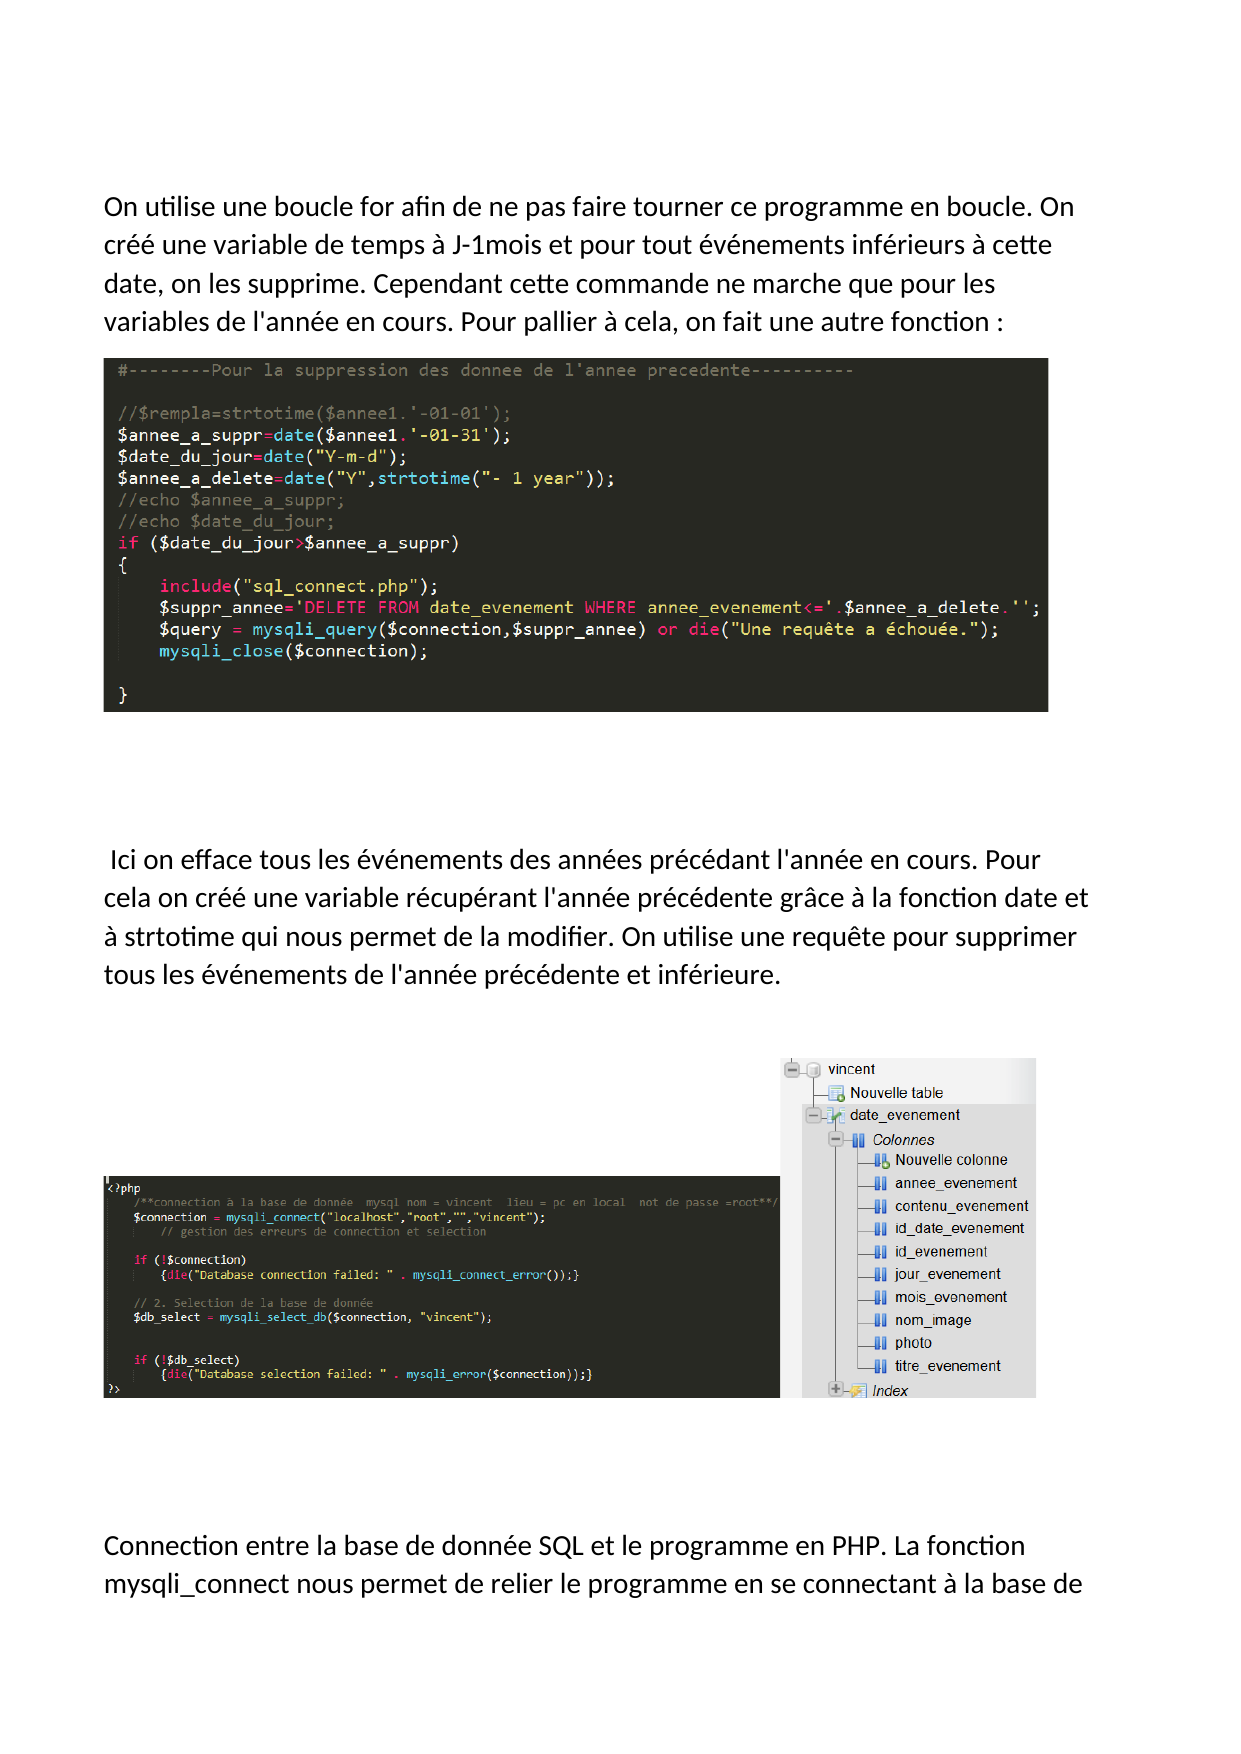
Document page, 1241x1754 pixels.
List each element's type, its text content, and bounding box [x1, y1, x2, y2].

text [103, 1527, 1093, 1601]
picture [103, 1058, 1037, 1398]
picture [103, 358, 1049, 712]
text On utilise une boucle for afin de ne pas faire tourner ce programme en boucle. On créé une variable de temps à J-1mois et pour tout événements inférieurs à cette date, on les supprime. Cependant cette commande ne marche que pour les variables de l'année en cours. Pour pallier à cela, on fait une autre fonction : [103, 188, 1093, 339]
text Ici on efface tous les événements des années précédant l'année en cours. Pour cela on créé une variable récupérant l'année précédente grâce à la fonction date et à strtotime qui nous permet de la modifier. On utilise une requête pour supprimer tous les événements de l'année précédente et inférieure. [103, 841, 1093, 992]
